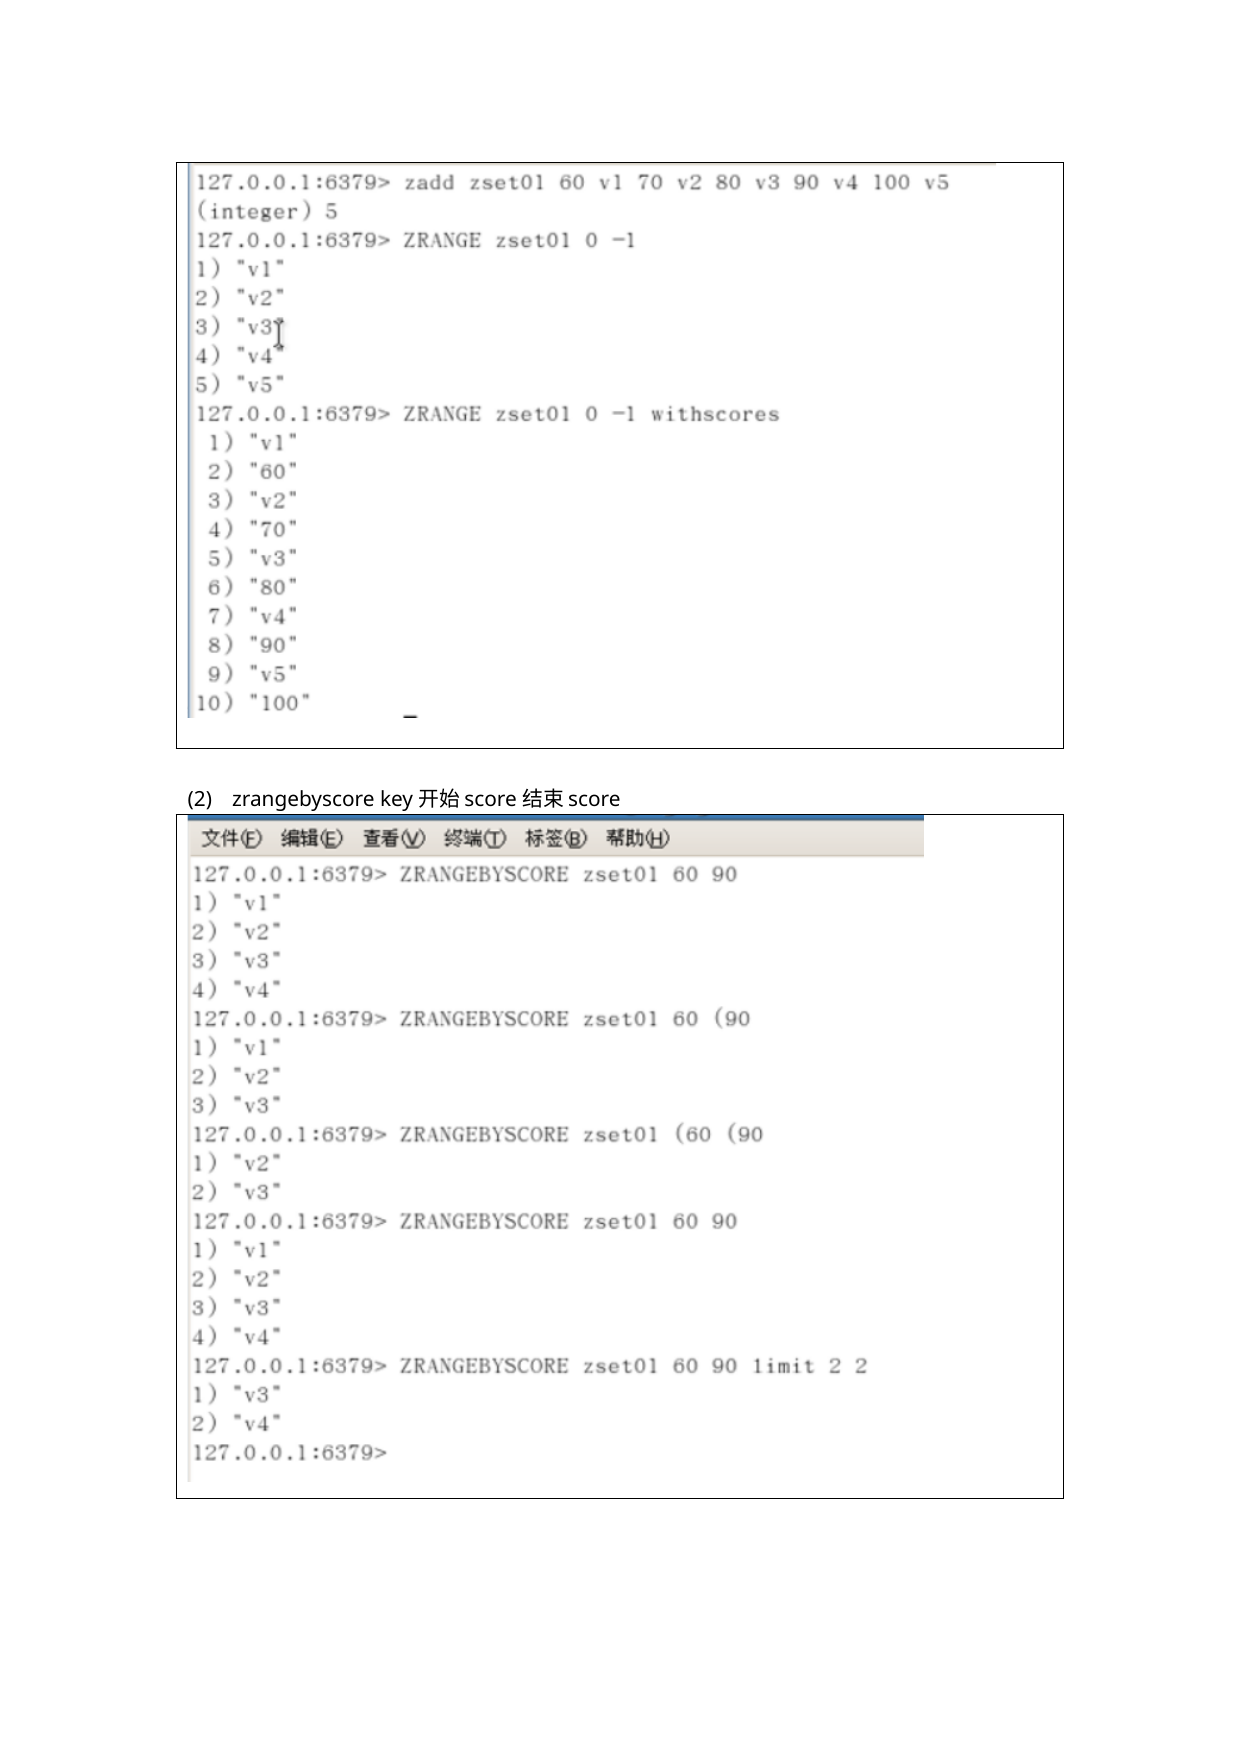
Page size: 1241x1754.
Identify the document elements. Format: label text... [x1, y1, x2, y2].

picture [187, 815, 924, 1482]
list zrangebyscore key 开始score 结束score [187, 782, 1053, 814]
picture [187, 163, 997, 718]
table_header [177, 163, 1063, 748]
table_header [177, 815, 1063, 1498]
